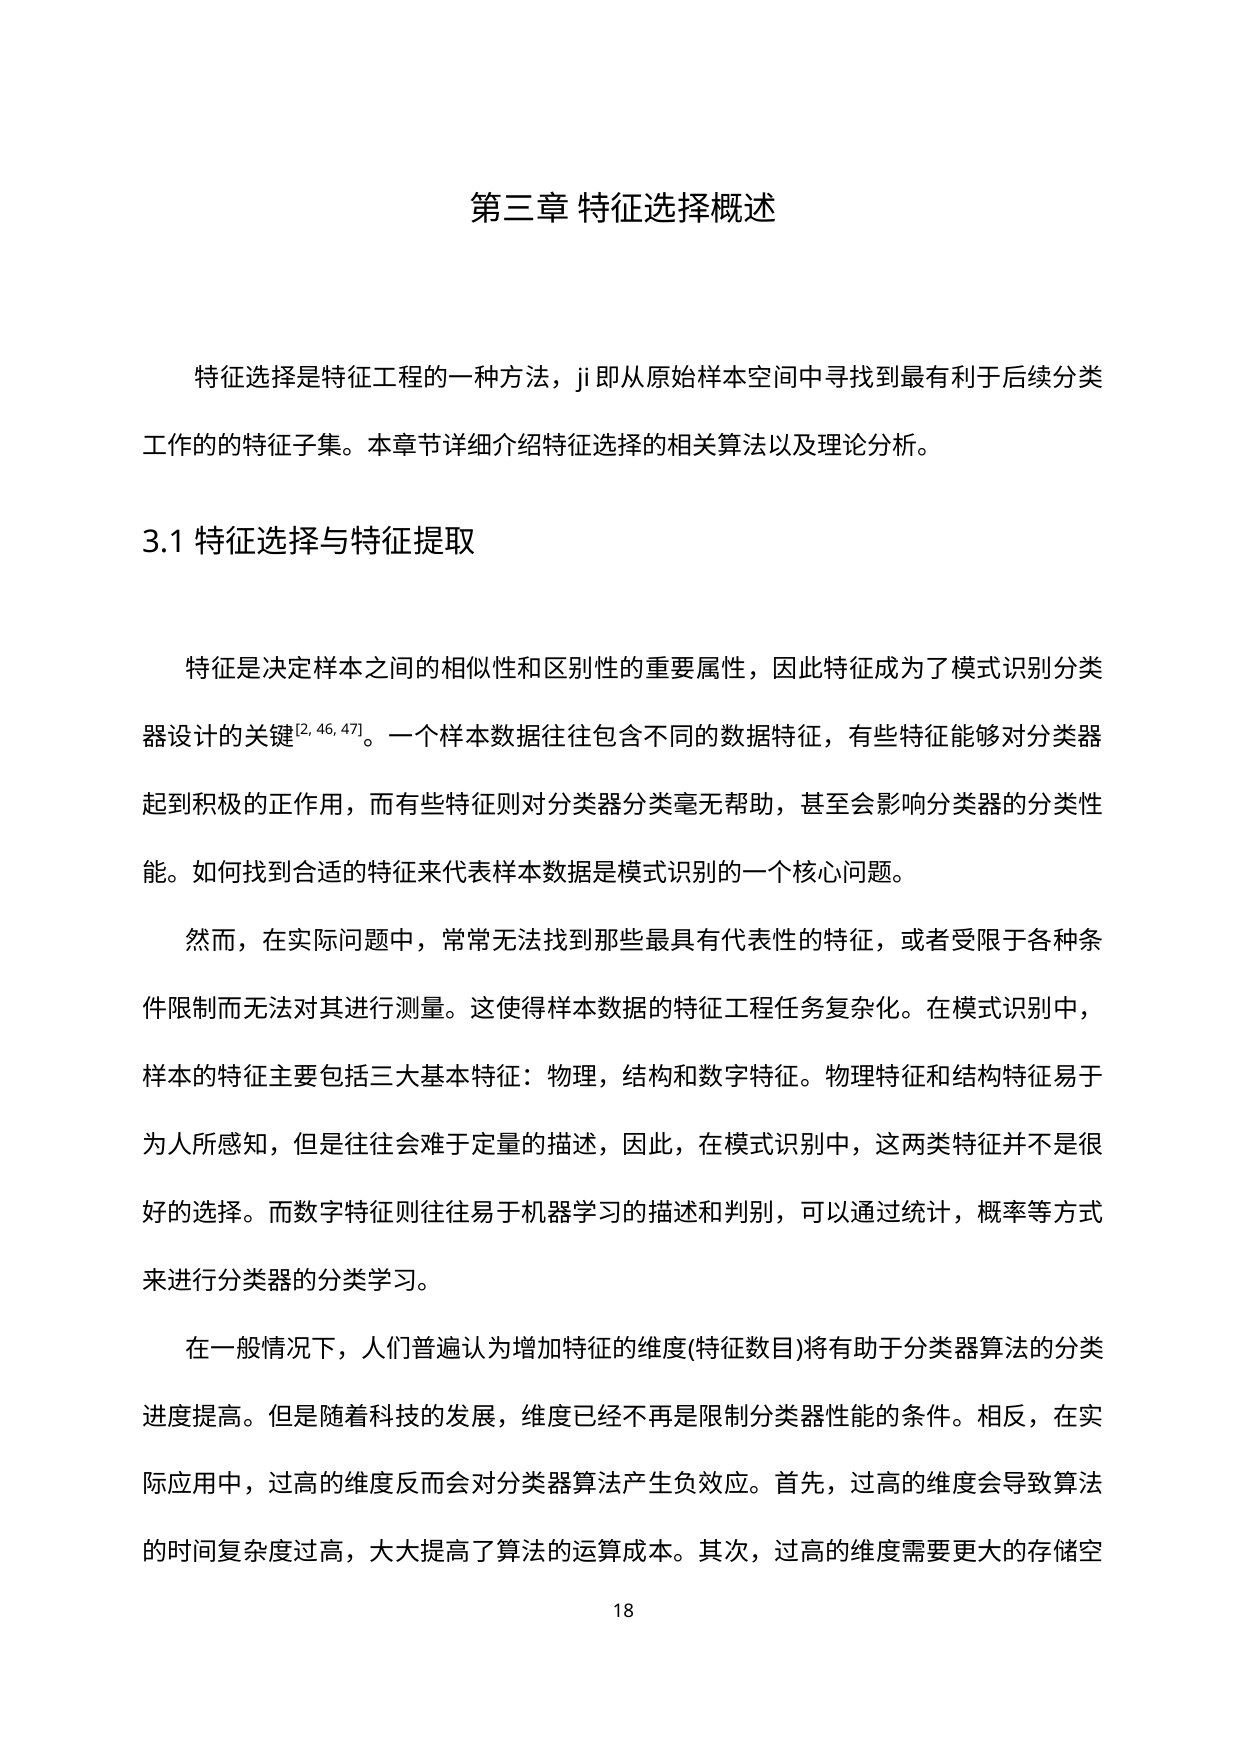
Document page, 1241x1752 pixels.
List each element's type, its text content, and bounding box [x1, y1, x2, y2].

subtitle 3.1 特征选择与特征提取 [142, 505, 1104, 573]
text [142, 1312, 1104, 1584]
text 特征是决定样本之间的相似性和区别性的重要属性，因此特征成为了模式识别分类器设计的关键[2, 46, 47]。一个样本数据往往包含不同的数据特征，有些特征能够对分类器起到积极的正作用，而有些特征则对分类器分类毫无帮助，甚至会影响分类器的分类性能。如何找到合适的特征来代表样本数据是模式识别的一个核心问题。 [142, 633, 1104, 905]
subtitle 第三章 特征选择概述 [142, 172, 1104, 240]
text 然而，在实际问题中，常常无法找到那些最具有代表性的特征，或者受限于各种条件限制而无法对其进行测量。这使得样本数据的特征工程任务复杂化。在模式识别中，样本的特征主要包括三大基本特征：物理，结构和数字特征。物理特征和结构特征易于为人所感知，但是往往会难于定量的描述，因此，在模式识别中，这两类特征并不是很好的选择。而数字特征则往往易于机器学习的描述和判别，可以通过统计，概率等方式来进行分类器的分类学习。 [142, 905, 1104, 1312]
text 特征选择是特征工程的一种方法，ji即从原始样本空间中寻找到最有利于后续分类工作的的特征子集。本章节详细介绍特征选择的相关算法以及理论分析。 [142, 342, 1104, 478]
